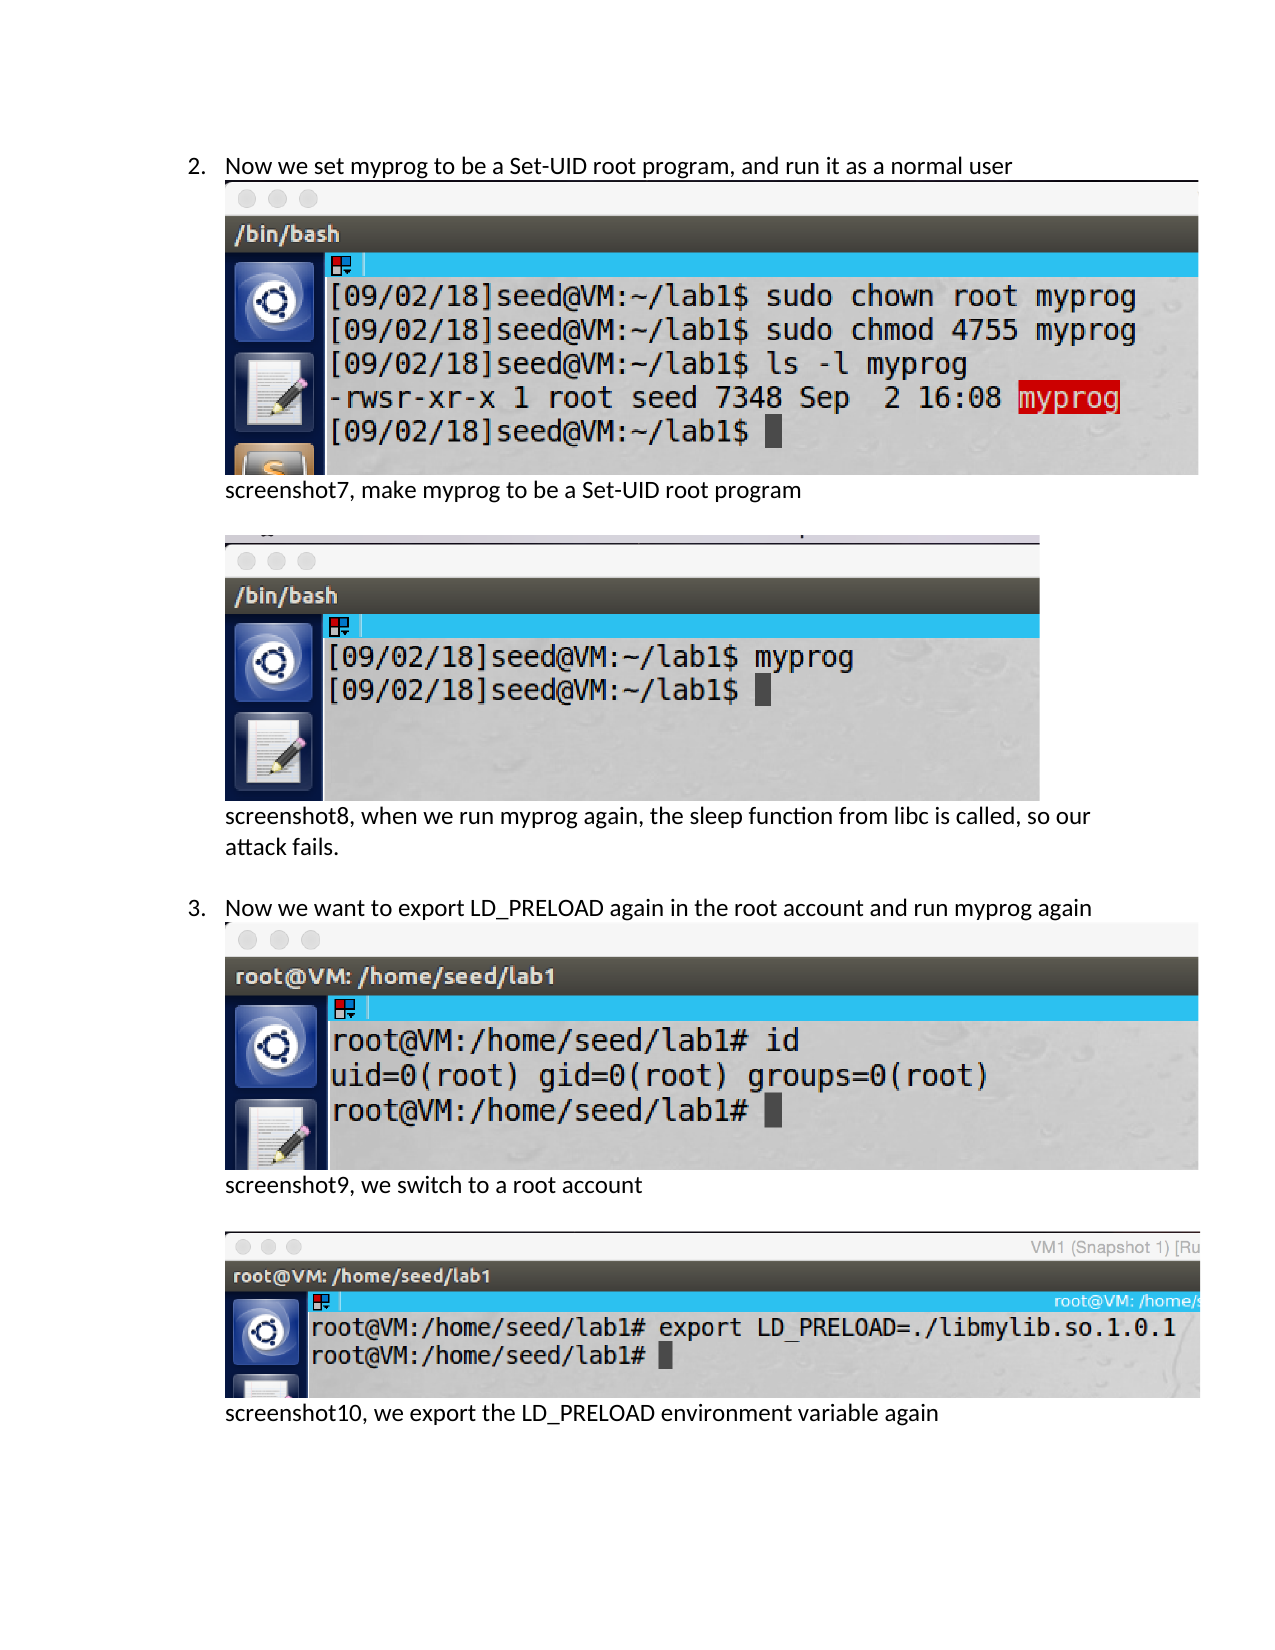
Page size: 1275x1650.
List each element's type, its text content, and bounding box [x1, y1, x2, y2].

picture [225, 535, 1040, 801]
list screenshot9, we switch to a root account [225, 1170, 1125, 1200]
list screenshot8, when we run myprog again, the sleep function from libc is called, so our attack fails. [225, 800, 1125, 861]
picture [225, 1230, 1200, 1398]
list screenshot10, we export the LD_PRELOAD environment variable again [225, 1398, 1125, 1428]
picture [225, 922, 1199, 1170]
picture [225, 180, 1199, 475]
list screenshot7, make myprog to be a Set-UID root program [225, 475, 1125, 505]
list Now we set myprog to be a Set-UID root program, and run it as a normal user [187, 150, 1125, 181]
list Now we want to export LD_PRELOAD again in the root account and run myprog again [187, 892, 1125, 922]
